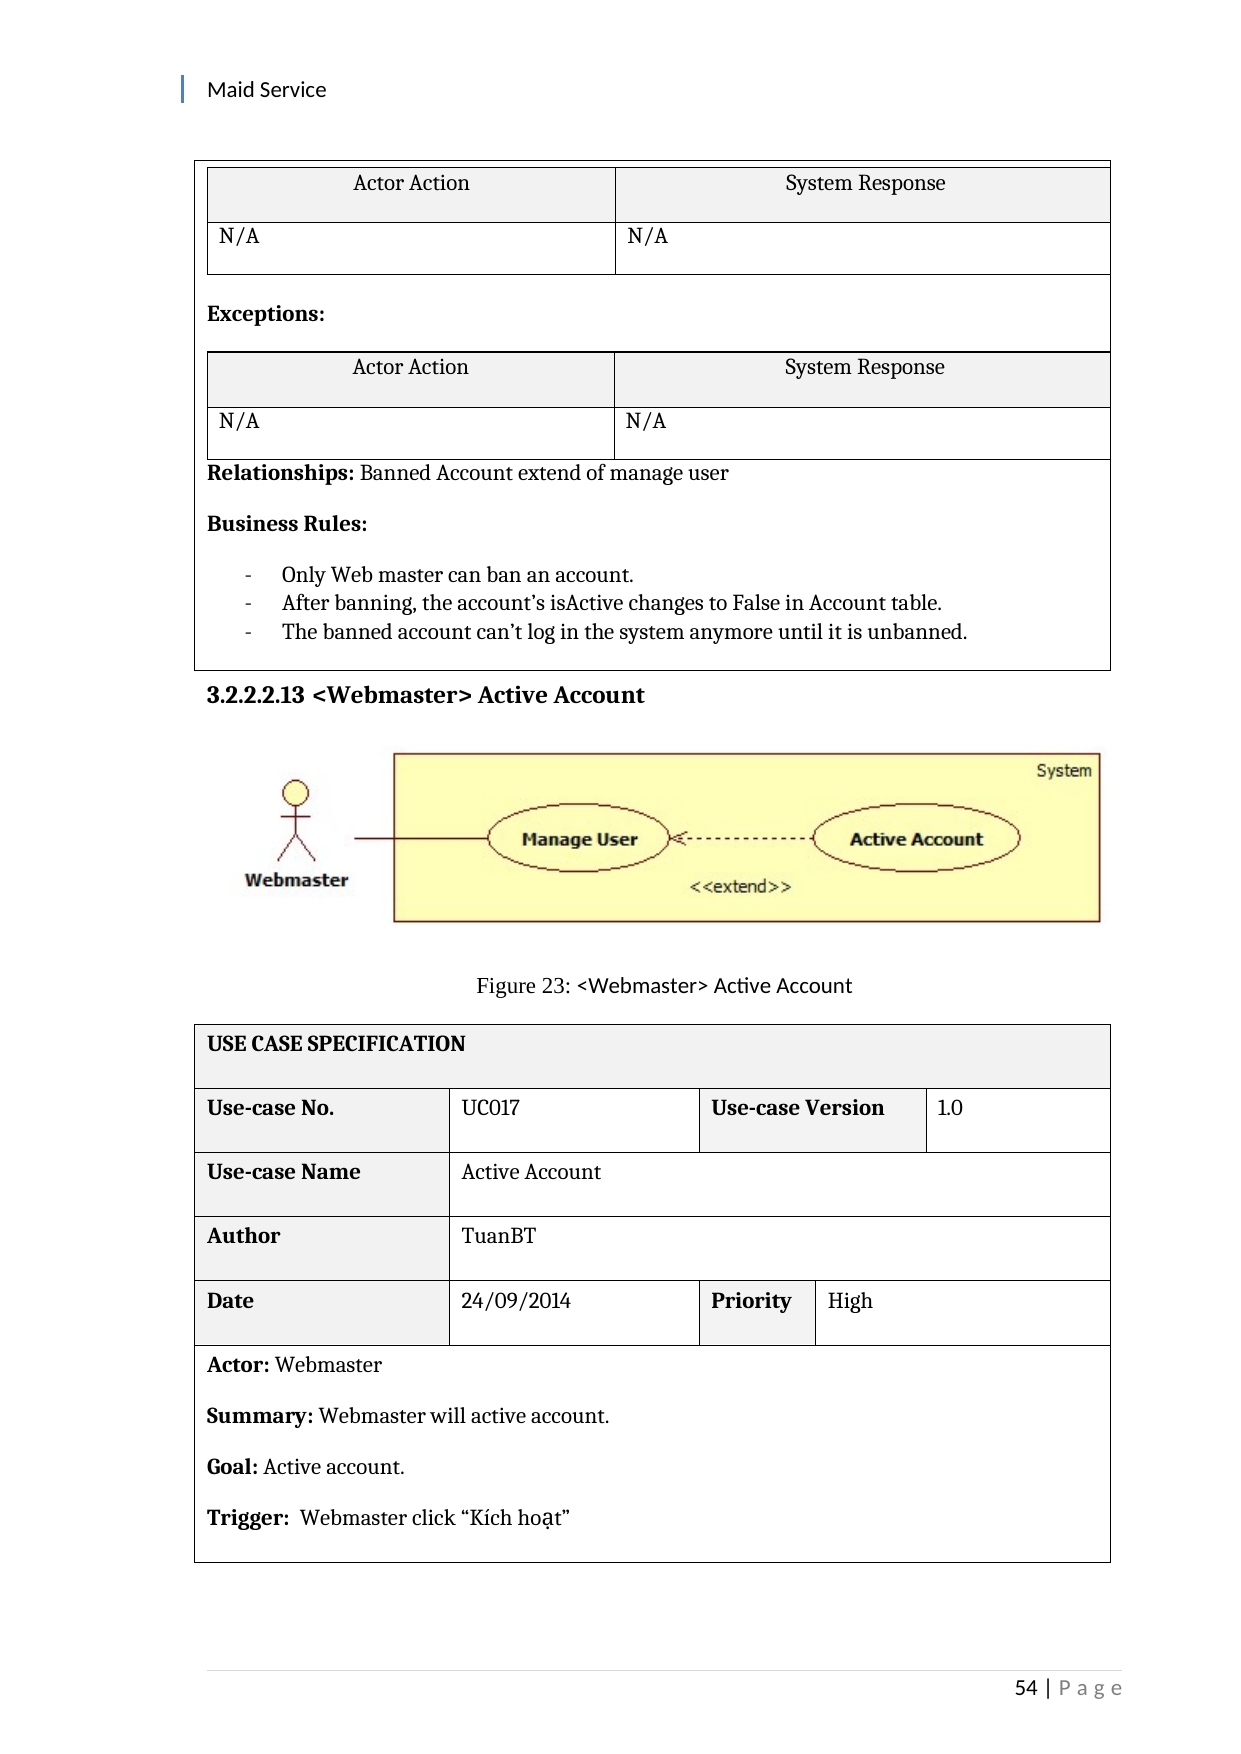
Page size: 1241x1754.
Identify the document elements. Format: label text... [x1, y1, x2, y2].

table_cell Priority [700, 1281, 815, 1344]
table_cell High [816, 1281, 1110, 1344]
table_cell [195, 161, 1110, 670]
table_cell Use-case Version [700, 1089, 926, 1152]
table_cell Use-case No. [195, 1089, 449, 1152]
table_cell 24/09/2014 [450, 1281, 699, 1344]
picture [206, 722, 1132, 954]
text Figure 23: <Webmaster> Active Account [207, 954, 1122, 999]
table_cell Active Account [450, 1153, 1110, 1216]
subtitle <Webmaster> Active Account [207, 681, 1122, 710]
table_cell 1.0 [927, 1089, 1110, 1152]
table_cell TuanBT [450, 1217, 1110, 1280]
table_cell UC017 [450, 1089, 699, 1152]
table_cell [195, 1346, 1110, 1562]
table_cell Author [195, 1217, 449, 1280]
table_header USE CASE SPECIFICATION [195, 1025, 1110, 1088]
table_cell Date [195, 1281, 449, 1344]
table_cell Use-case Name [195, 1153, 449, 1216]
